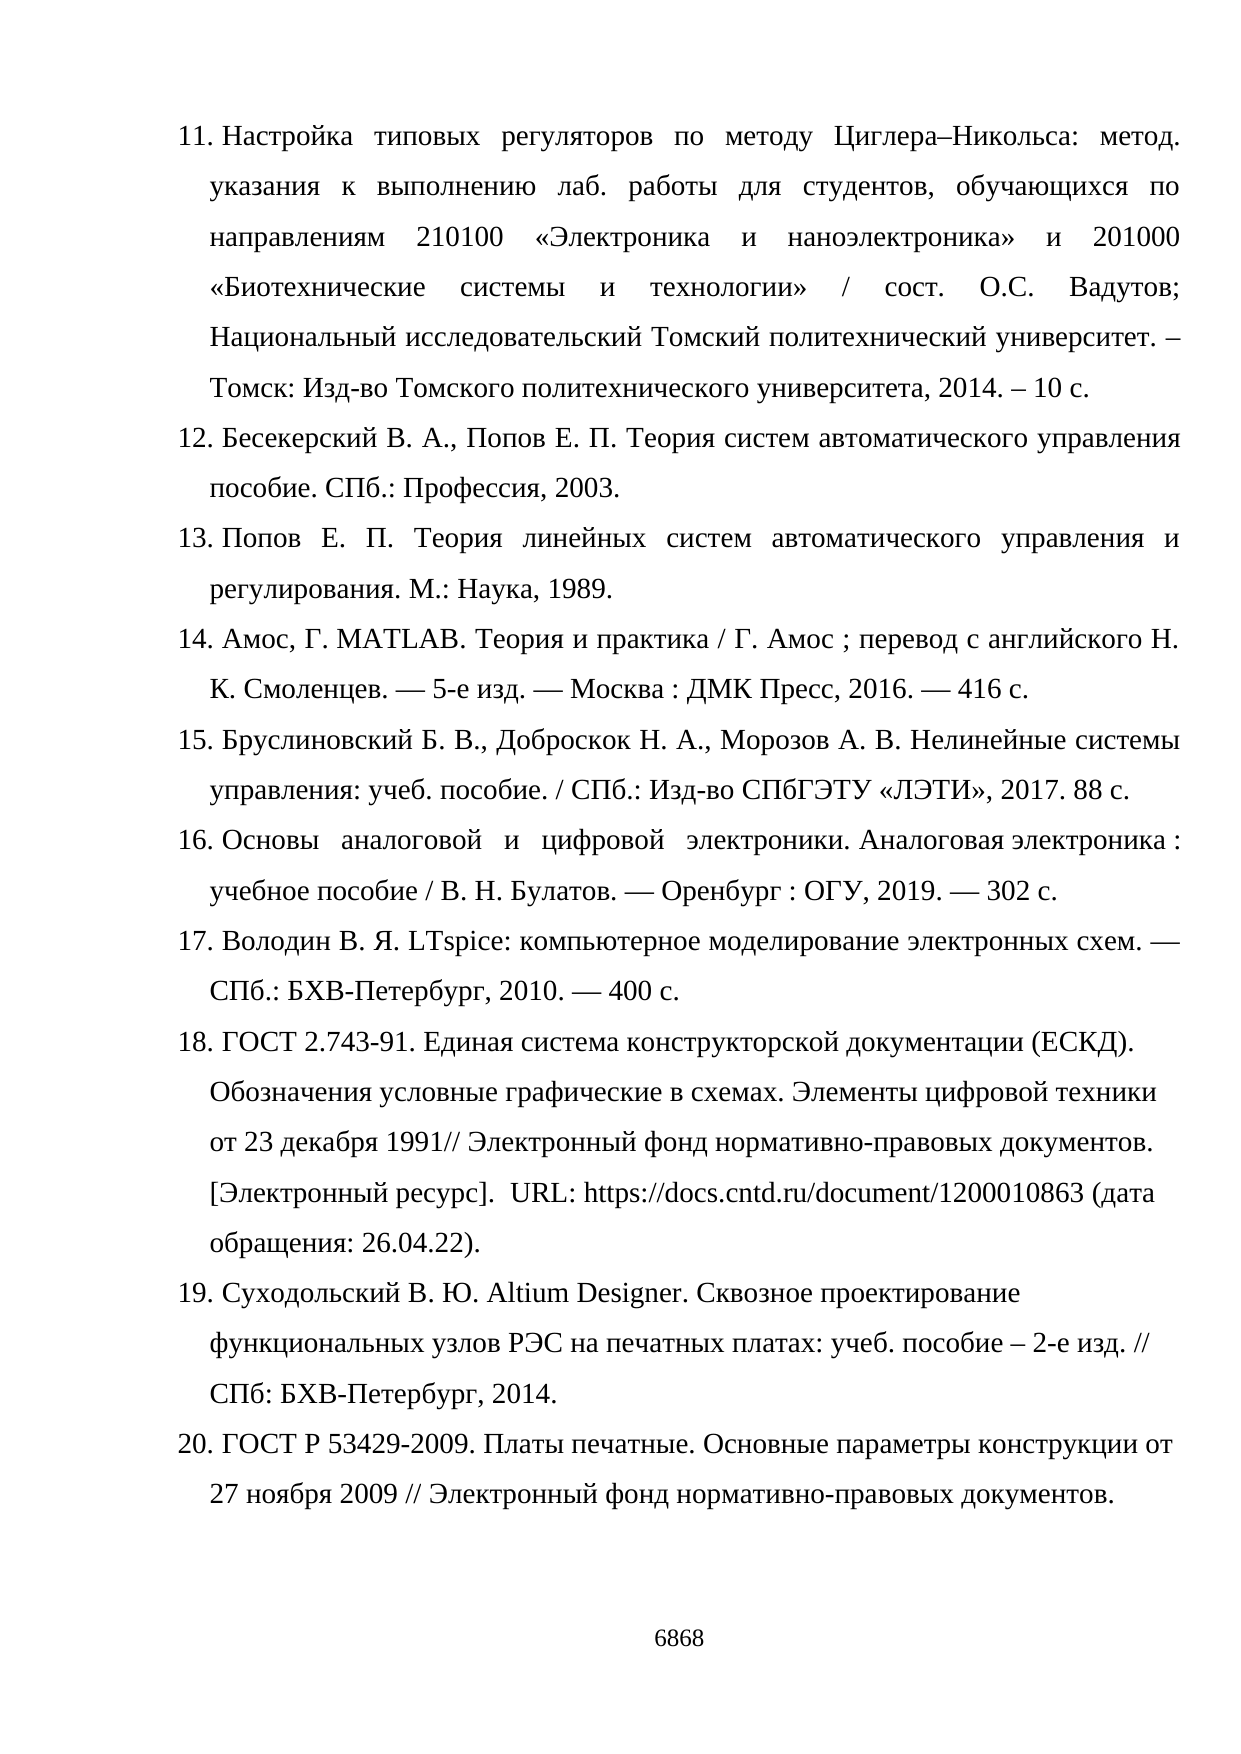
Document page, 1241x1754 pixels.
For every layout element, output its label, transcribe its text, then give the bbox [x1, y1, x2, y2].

list Володин В. Я. LTspice: компьютерное моделирование электронных схем. — СПб.: БХВ-Петербург, 2010. — 400 с. [177, 923, 1181, 1007]
list Бруслиновский Б. В., Доброскок Н. А., Морозов А. В. Нелинейные системы управления: учеб. пособие. / СПб.: Изд-во СПбГЭТУ «ЛЭТИ», 2017. 88 с. [177, 722, 1181, 806]
list Попов Е. П. Теория линейных систем автоматического управления и регулирования. М.: Наука, 1989. [177, 521, 1181, 604]
list Настройка типовых регуляторов по методу Циглера–Никольса: метод. указания к выполнению лаб. работы для студентов, обучающихся по направлениям 210100 «Электроника и наноэлектроника» и 201000 «Биотехнические системы и технологии» / сост. О.С. Вадутов; Национальный исследовательский Томский политехнический университет. – Томск: Изд-во Томского политехнического университета, 2014. – 10 с. [177, 118, 1181, 403]
list Амос, Г. MATLAB. Теория и практика / Г. Амос ; перевод с английского Н. К. Смоленцев. — 5-е изд. — Москва : ДМК Пресс, 2016. — 416 с. [177, 621, 1181, 705]
list Бесекерский В. А., Попов Е. П. Теория систем автоматического управления пособие. СПб.: Профессия, 2003. [177, 420, 1181, 504]
list Суходольский В. Ю. Altium Designer. Сквозное проектирование функциональных узлов РЭС на печатных платах: учеб. пособие – 2-е изд. // СПб: БХВ-Петербург, 2014. [177, 1275, 1181, 1409]
list ГОСТ 2.743-91. Единая система конструкторской документации (ЕСКД). Обозначения условные графические в схемах. Элементы цифровой техники от 23 декабря 1991// Электронный фонд нормативно-правовых документов. [Электронный ресурс]. URL: https://docs.cntd.ru/document/1200010863 (дата обращения: 26.04.22). [177, 1024, 1181, 1258]
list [177, 1426, 1181, 1510]
list Основы аналоговой и цифровой электроники. Аналоговая электроника : учебное пособие / В. Н. Булатов. — Оренбург : ОГУ, 2019. — 302 с. [177, 822, 1181, 906]
